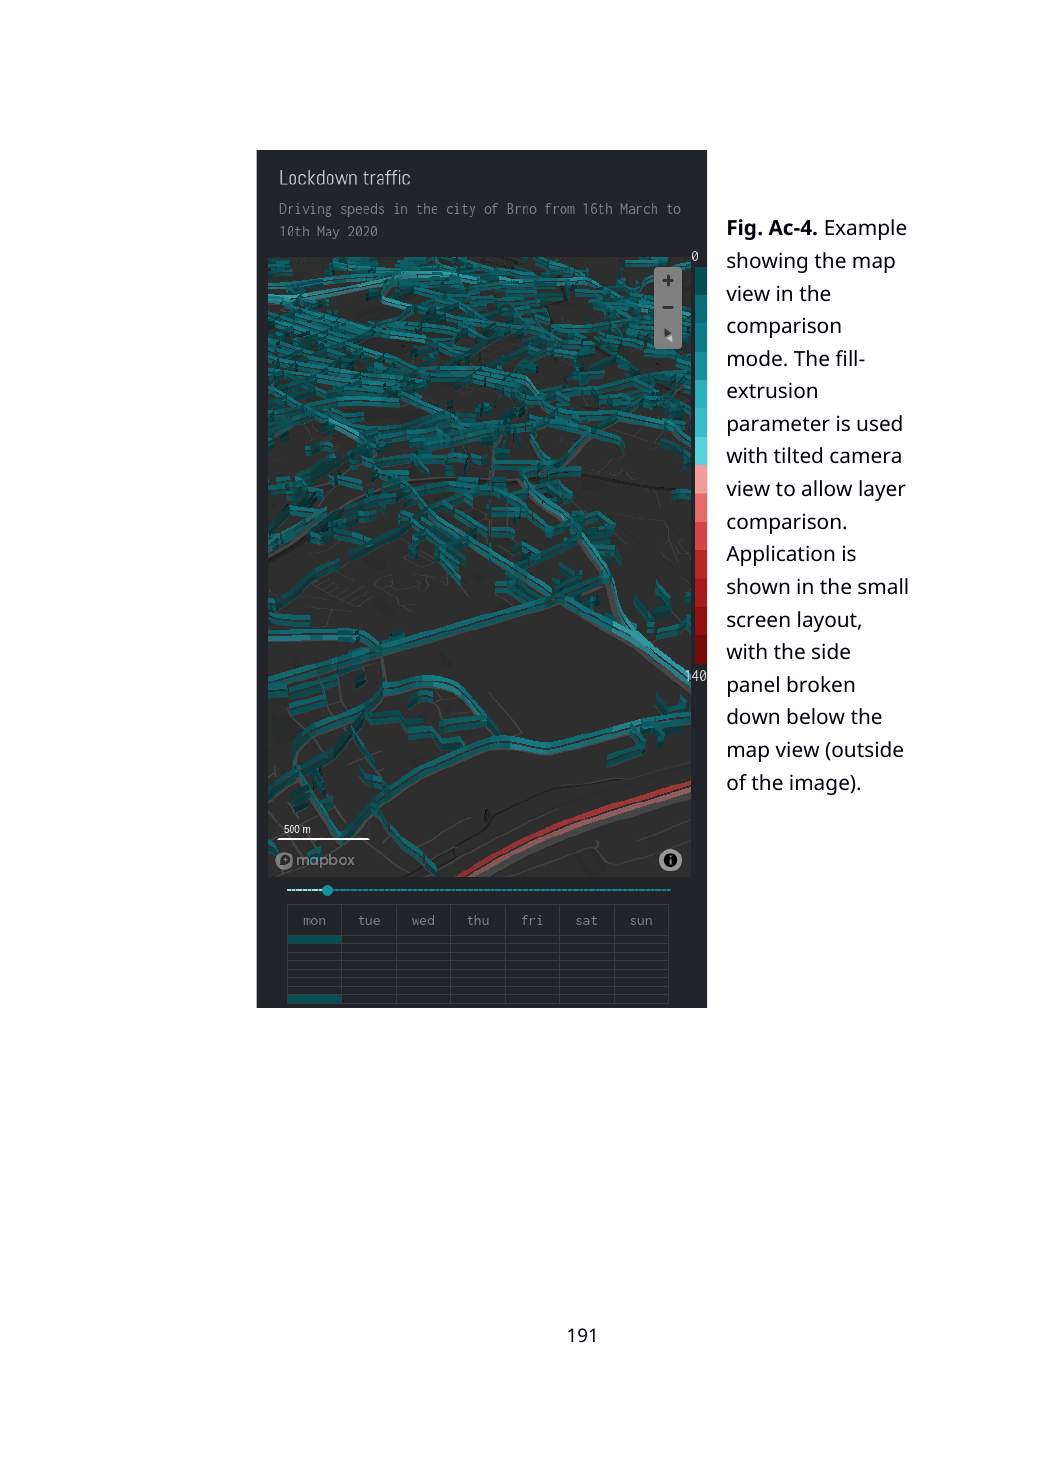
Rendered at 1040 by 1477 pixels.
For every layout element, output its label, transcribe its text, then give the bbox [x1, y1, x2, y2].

text Fig. Ac-4. Example showing the map view in the comparison mode. The fill-extrusion parameter is used with tilted camera view to allow layer comparison. Application is shown in the small screen layout, with the side panel broken down below the map view (outside of the image). [708, 213, 910, 796]
picture [256, 150, 708, 1008]
